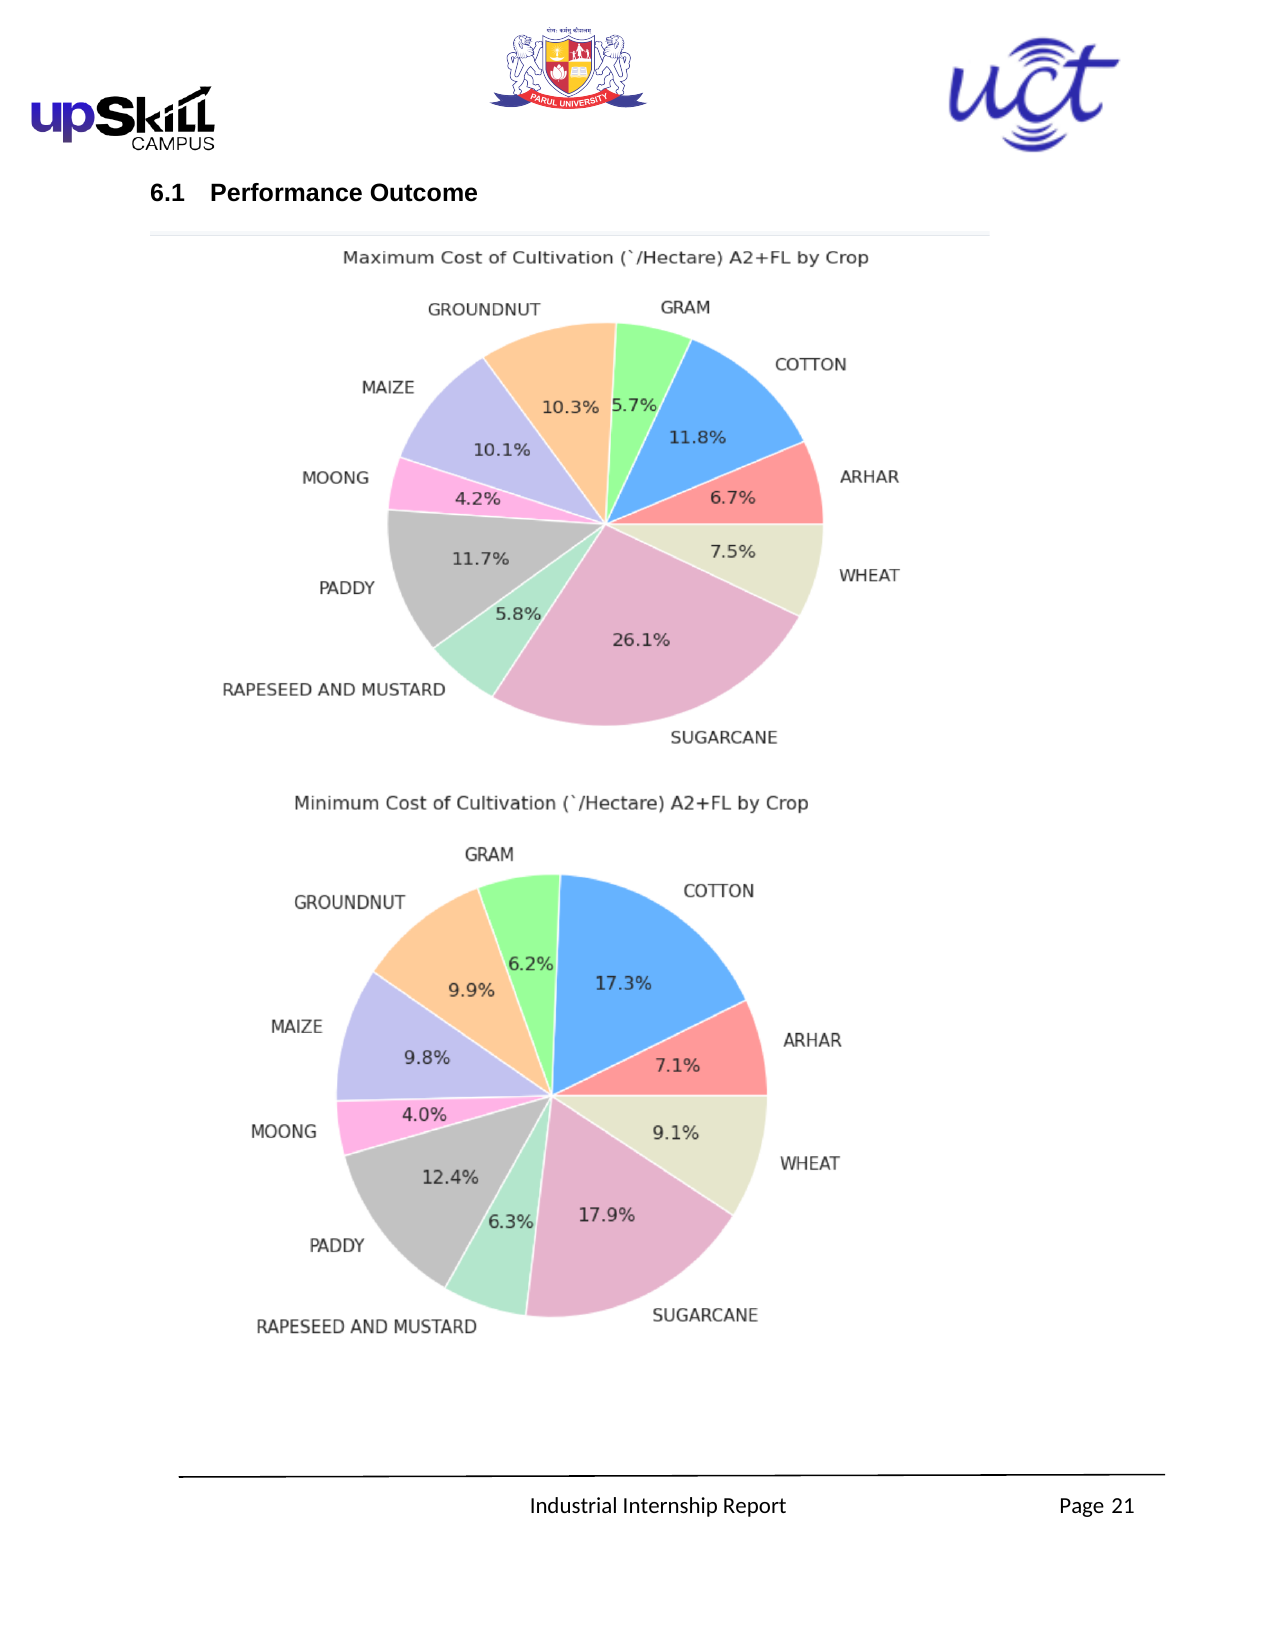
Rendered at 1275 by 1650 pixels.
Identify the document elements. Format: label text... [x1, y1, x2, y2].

picture [489, 27, 648, 109]
picture [150, 783, 884, 1346]
picture [946, 28, 1125, 154]
picture [150, 231, 990, 759]
subtitle Performance Outcome [150, 181, 1134, 206]
picture [0, 73, 246, 154]
